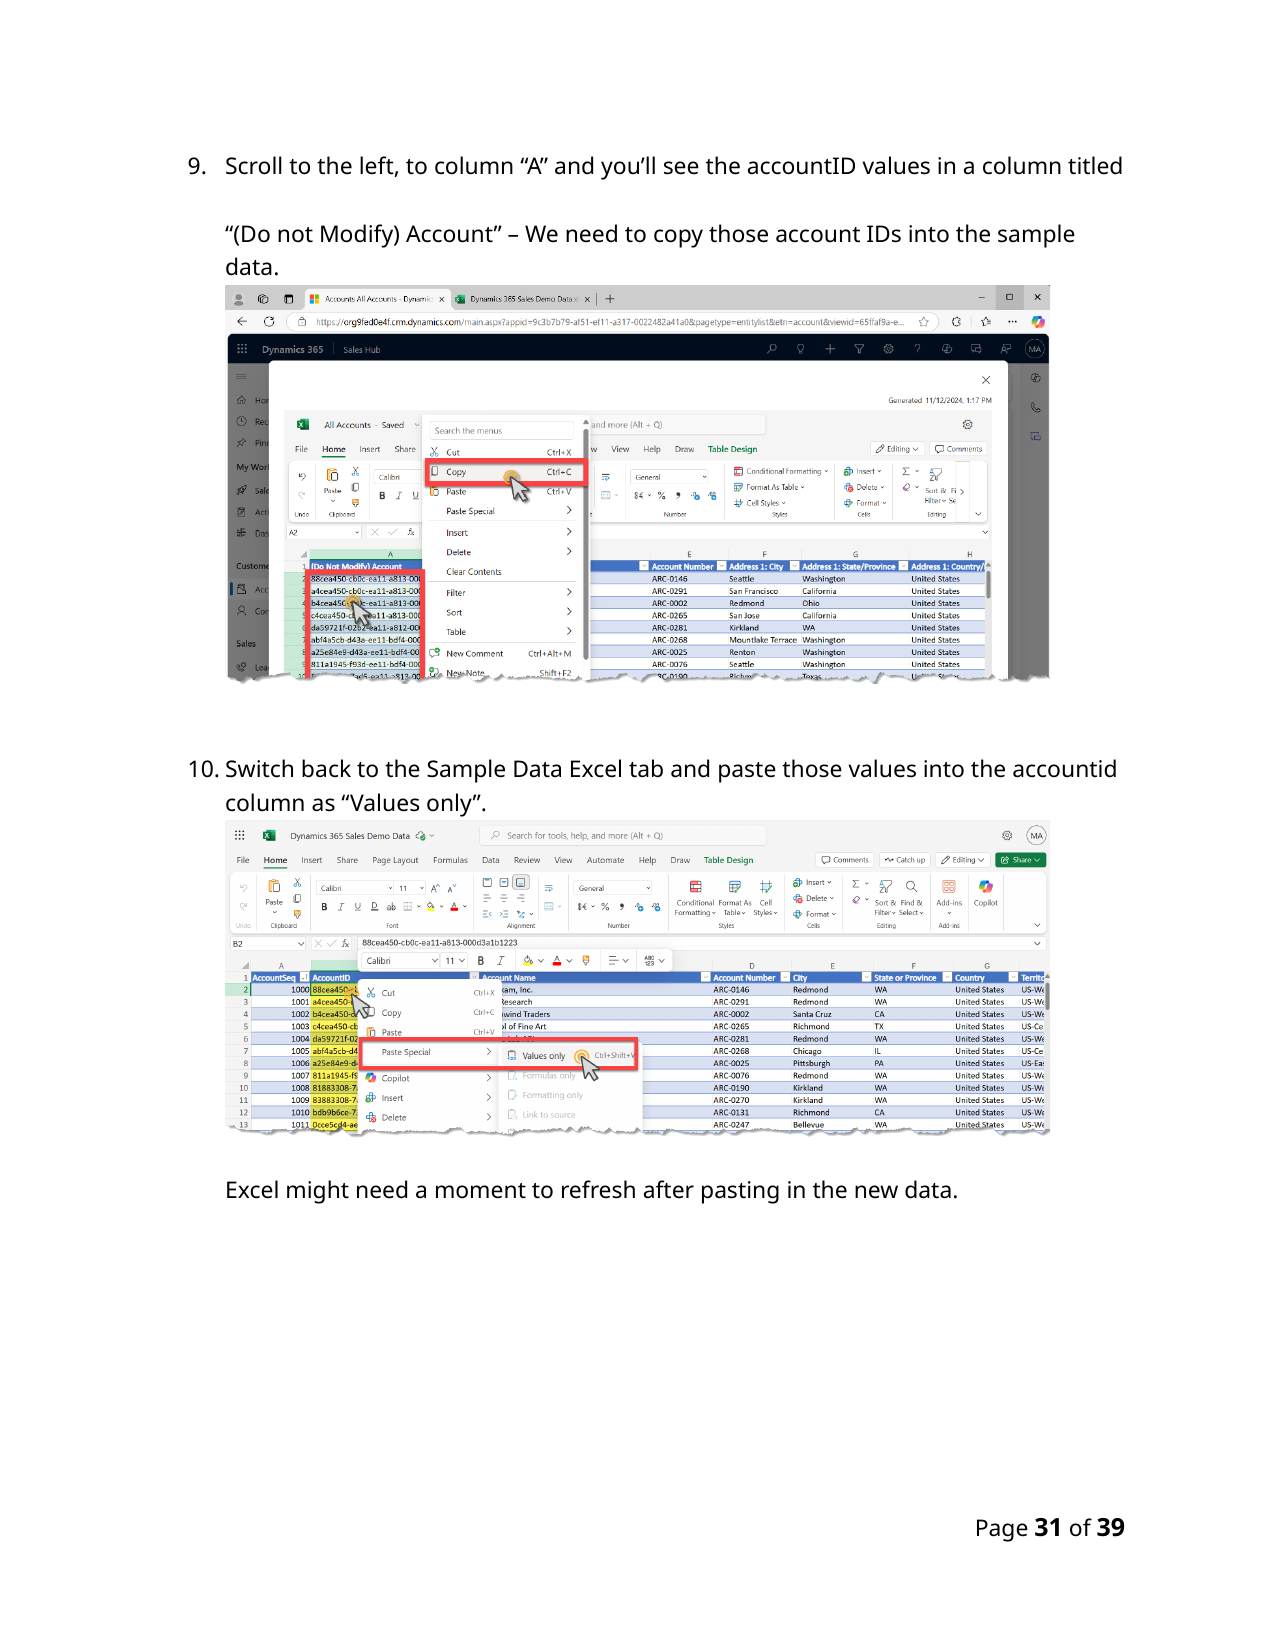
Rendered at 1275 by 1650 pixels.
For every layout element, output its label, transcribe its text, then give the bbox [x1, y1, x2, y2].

picture [225, 820, 1050, 1138]
picture [225, 285, 1050, 684]
